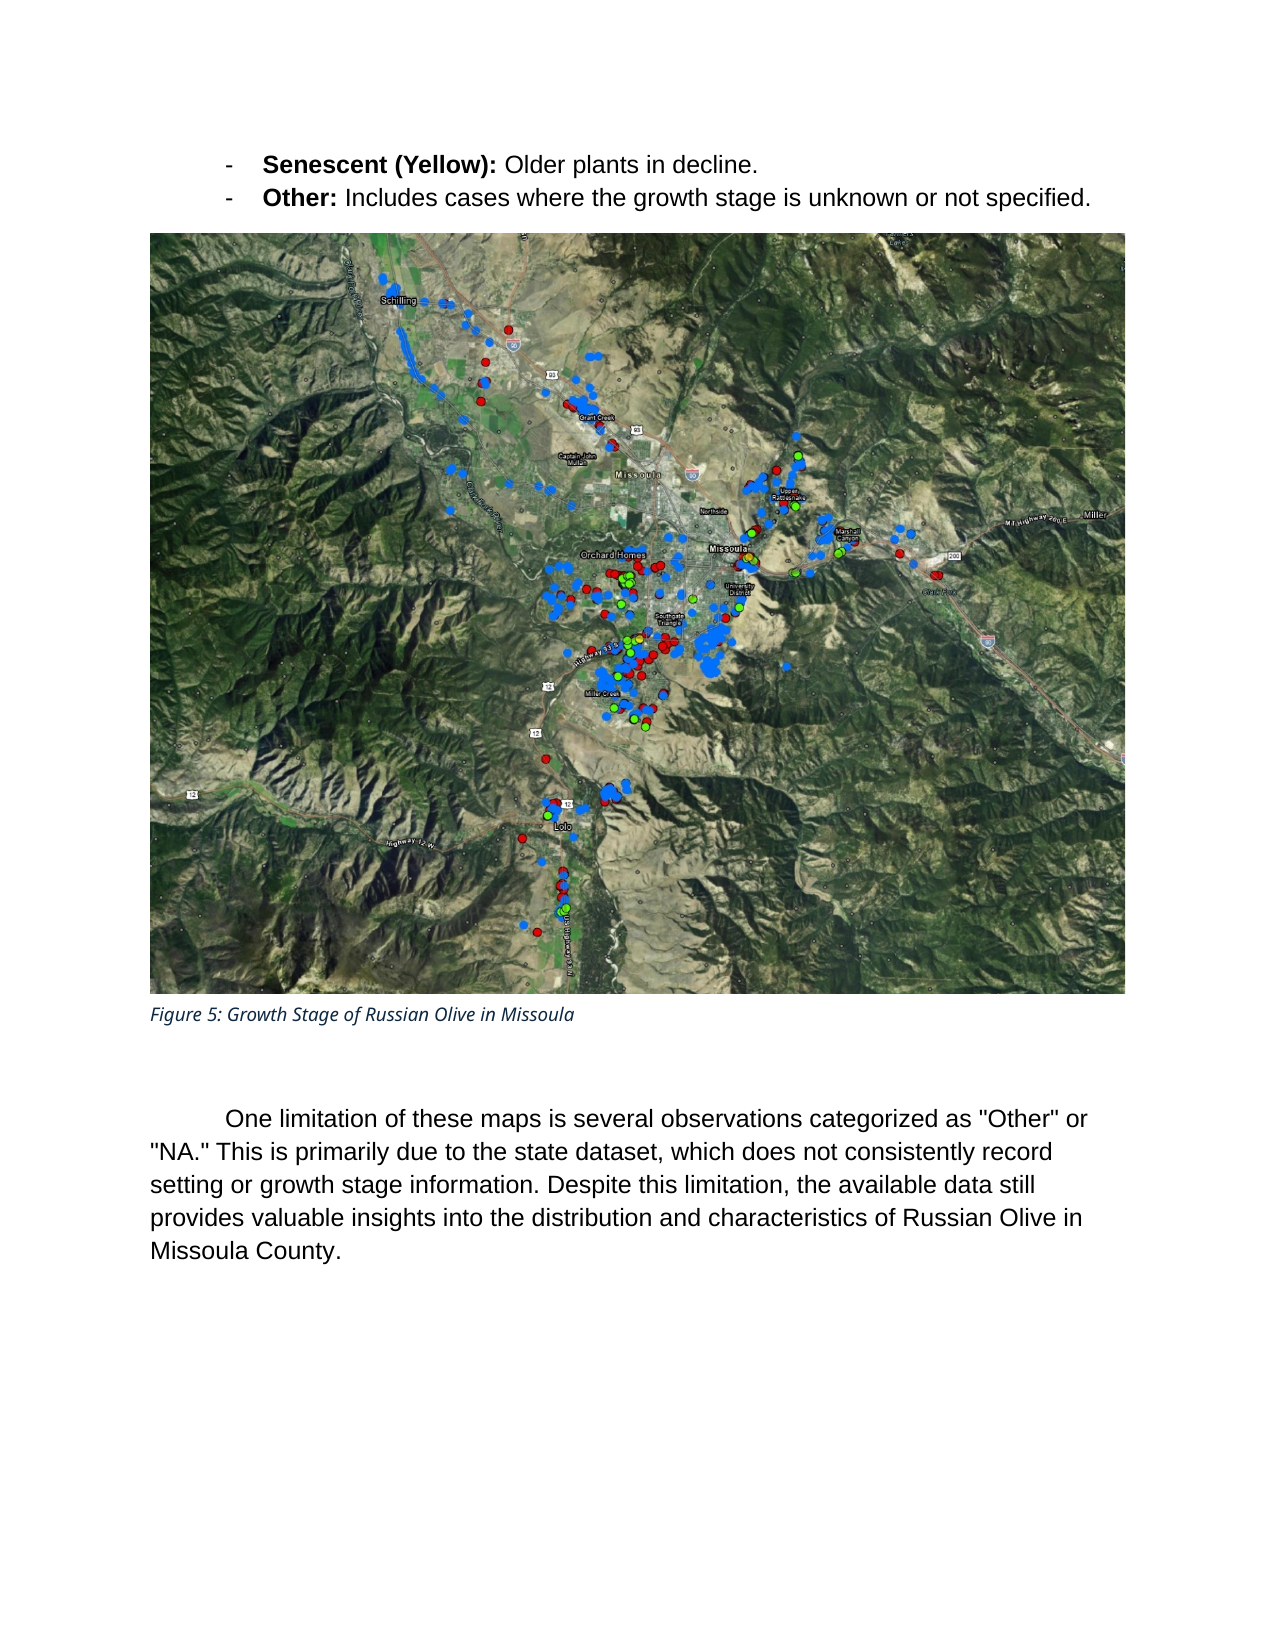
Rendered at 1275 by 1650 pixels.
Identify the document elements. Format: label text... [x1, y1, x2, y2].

list Senescent (Yellow): Older plants in decline. [225, 150, 1125, 179]
picture [150, 233, 1125, 994]
list Other: Includes cases where the growth stage is unknown or not specified. [225, 183, 1125, 212]
text One limitation of these maps is several observations categorized as "Other" or "NA." This is primarily due to the state dataset, which does not consistently record setting or growth stage information. Despite this limitation, the available data still provides valuable insights into the distribution and characteristics of Russian Olive in Missoula County. [150, 1104, 1125, 1265]
